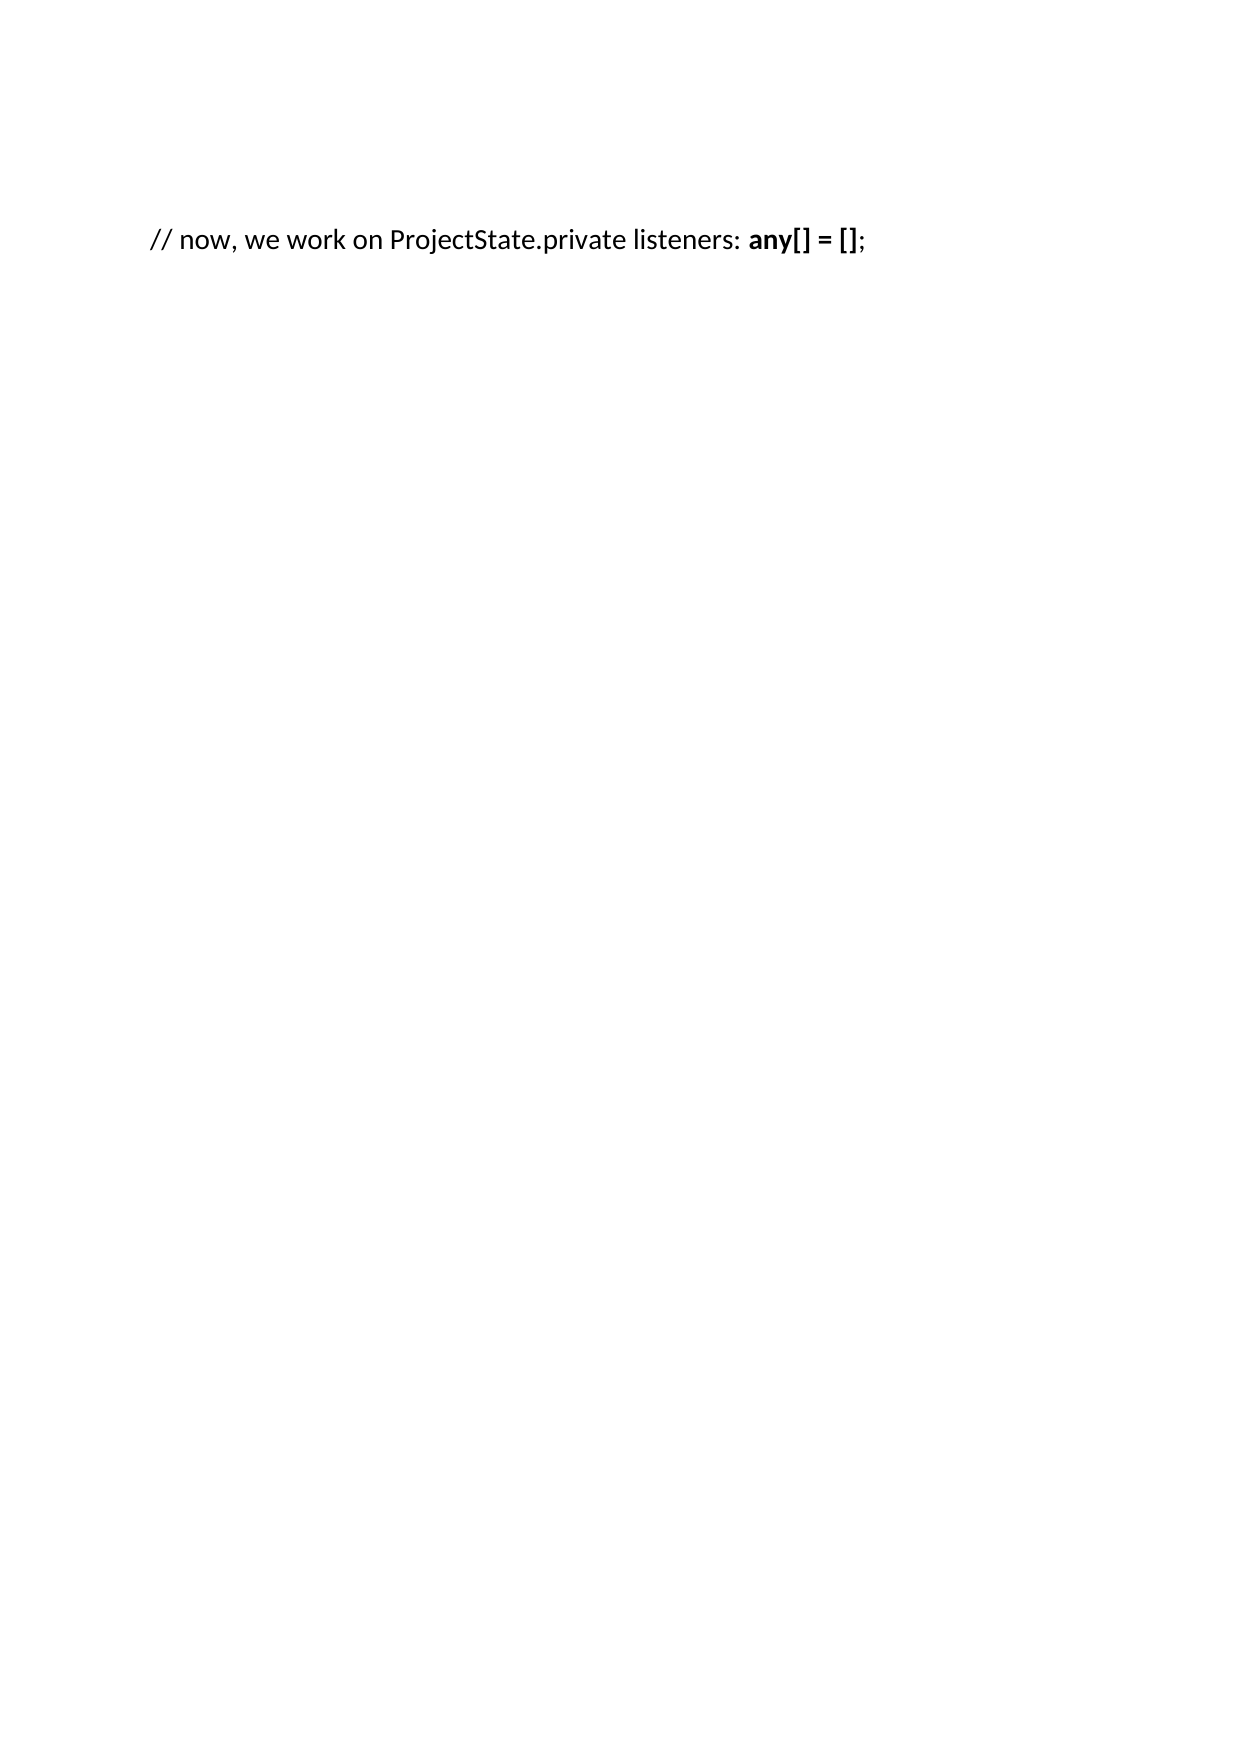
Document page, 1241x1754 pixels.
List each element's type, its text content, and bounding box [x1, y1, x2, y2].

text // now, we work on ProjectState.private listeners: any[] = []; [150, 221, 1090, 257]
